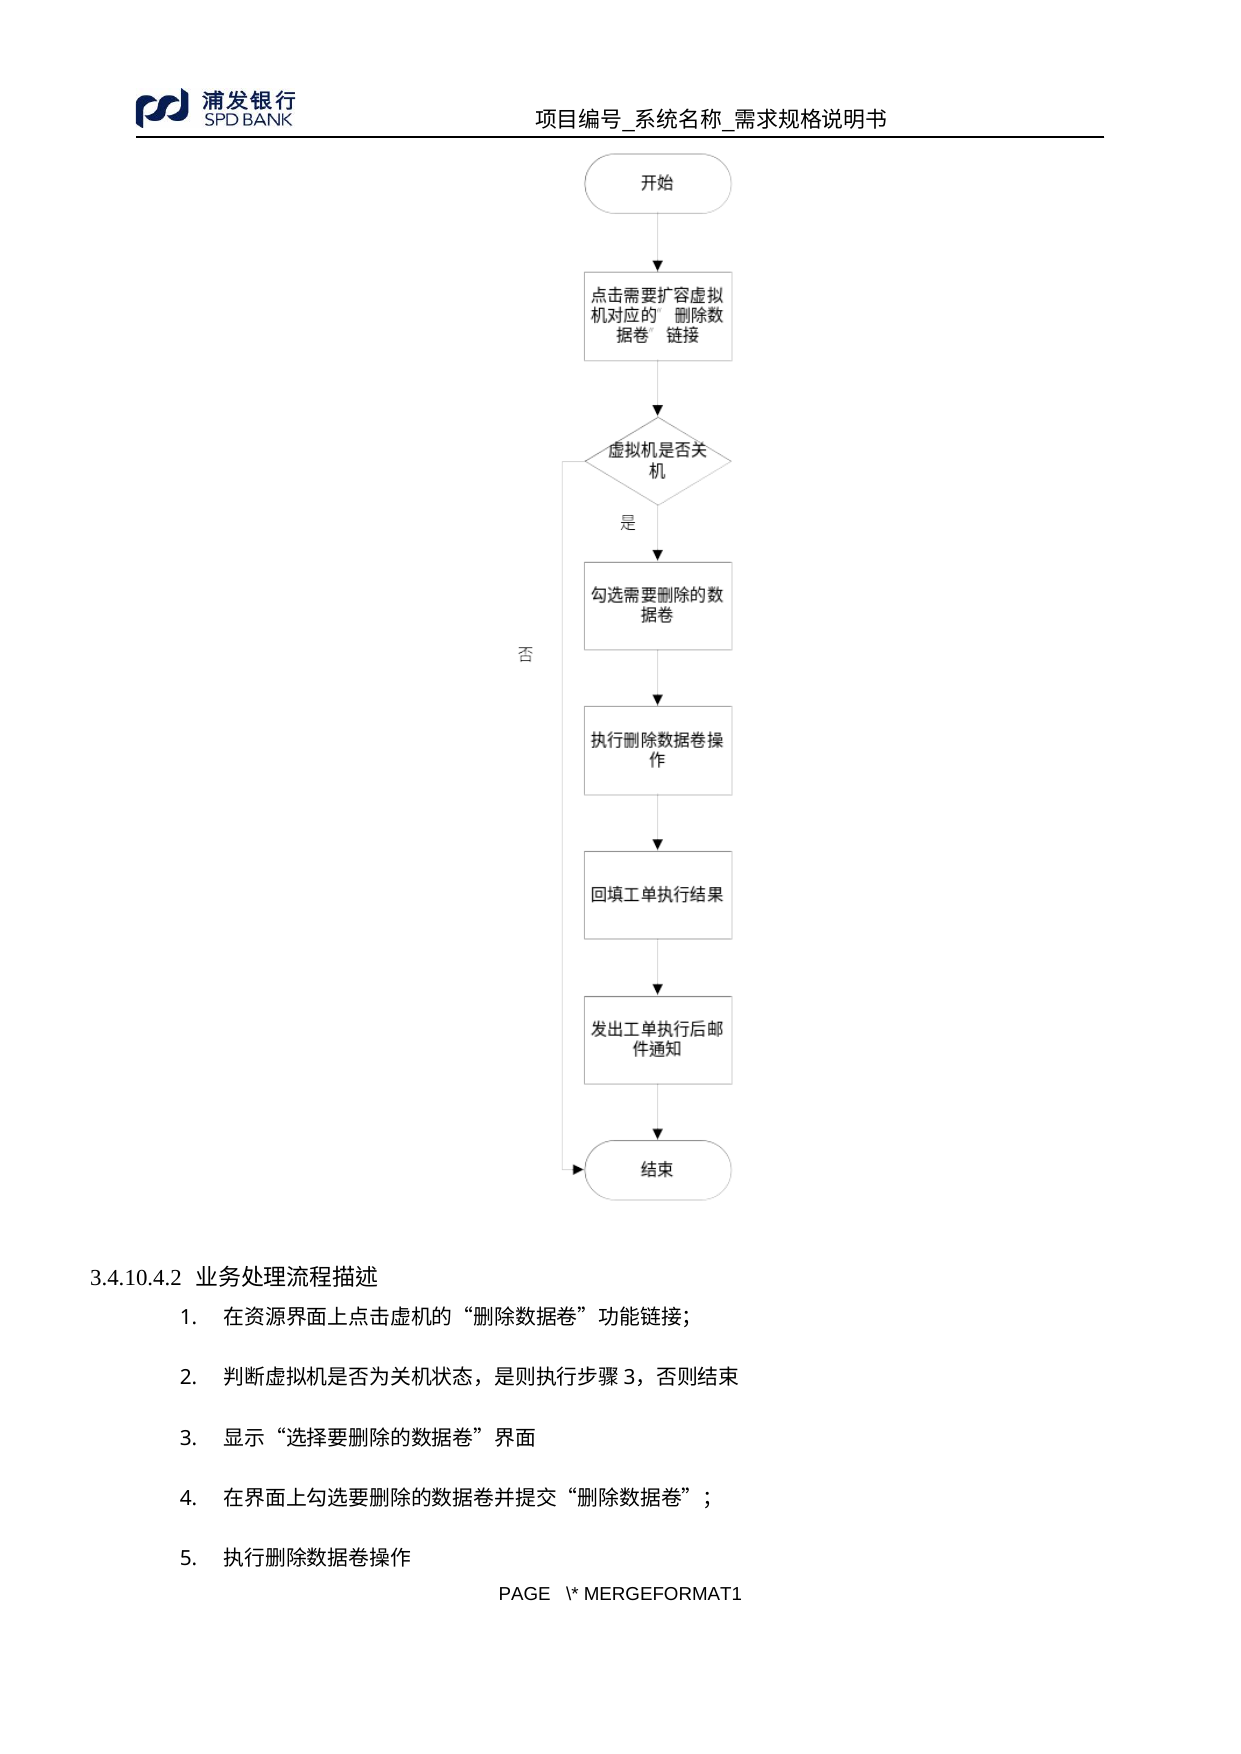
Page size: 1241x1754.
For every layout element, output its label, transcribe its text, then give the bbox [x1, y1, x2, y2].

subtitle 业务处理流程描述 [90, 1261, 1104, 1293]
picture [135, 88, 296, 128]
list 执行删除数据卷操作 [179, 1540, 1104, 1572]
list 在资源界面上点击虚机的“删除数据卷”功能链接； [179, 1299, 1104, 1332]
list 在界面上勾选要删除的数据卷并提交“删除数据卷”； [179, 1480, 1104, 1512]
list 显示“选择要删除的数据卷”界面 [179, 1420, 1104, 1452]
list 判断虚拟机是否为关机状态，是则执行步骤3，否则结束 [179, 1359, 1104, 1392]
